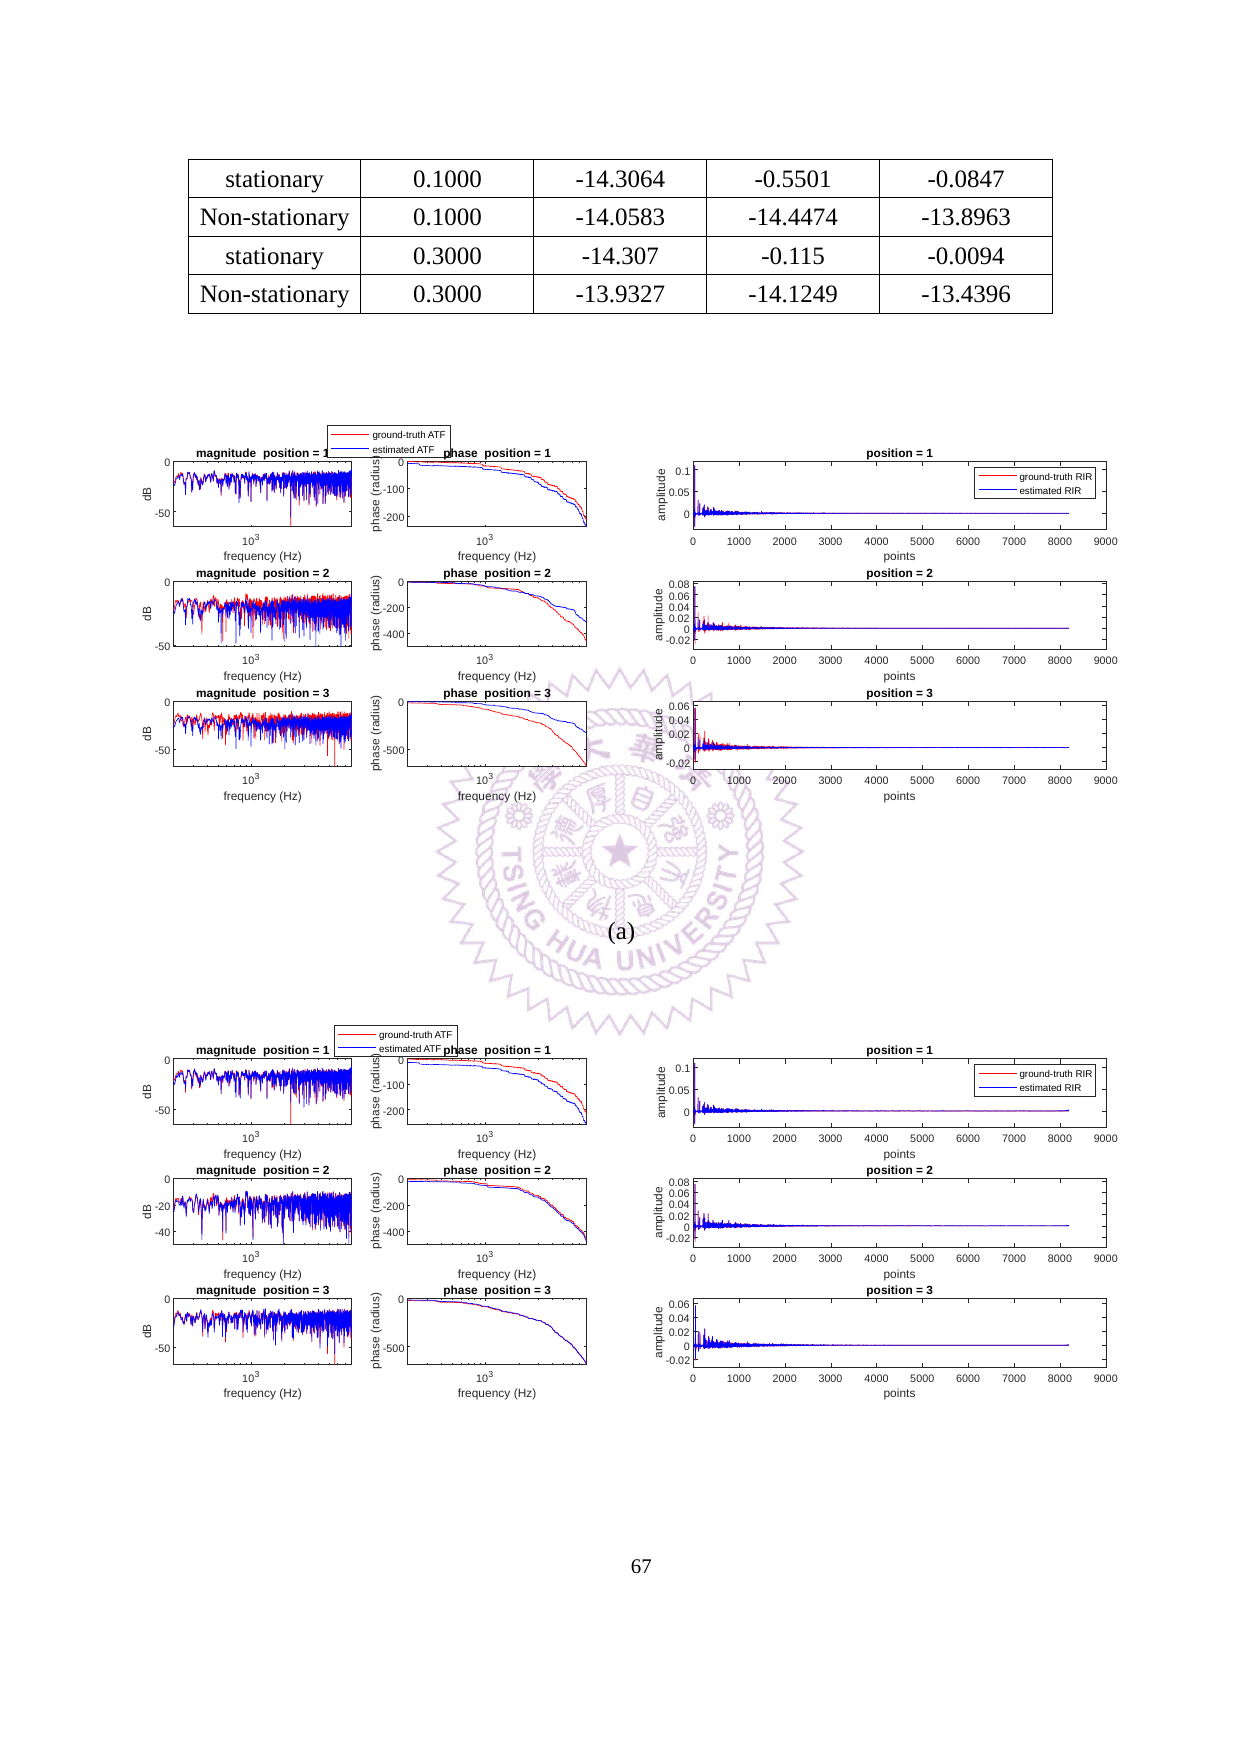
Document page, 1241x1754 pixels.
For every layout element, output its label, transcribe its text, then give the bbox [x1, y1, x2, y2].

table_cell -13.4396 [880, 275, 1052, 313]
table_cell 0.3000 [361, 237, 533, 274]
table_cell -14.3064 [534, 160, 706, 197]
table_cell -14.4474 [707, 198, 879, 236]
table_cell -0.5501 [707, 160, 879, 197]
table_cell Non-stationary [189, 198, 360, 236]
table_cell [101, 978, 621, 1509]
table_cell (a) [101, 911, 1141, 977]
table_cell -13.9327 [534, 275, 706, 313]
table_cell -13.8963 [880, 198, 1052, 236]
table_cell -0.0847 [880, 160, 1052, 197]
table_cell -14.307 [534, 237, 706, 274]
table_cell Non-stationary [189, 275, 360, 313]
table_cell -14.1249 [707, 275, 879, 313]
table_cell stationary [189, 160, 360, 197]
table_cell [621, 978, 1141, 1509]
table_cell stationary [189, 237, 360, 274]
table_cell 0.1000 [361, 160, 533, 197]
table_cell -14.0583 [534, 198, 706, 236]
table_header [621, 380, 1141, 911]
table_cell -0.0094 [880, 237, 1052, 274]
table_header [101, 380, 621, 911]
table_cell 0.3000 [361, 275, 533, 313]
table_cell 0.1000 [361, 198, 533, 236]
table_cell -0.115 [707, 237, 879, 274]
